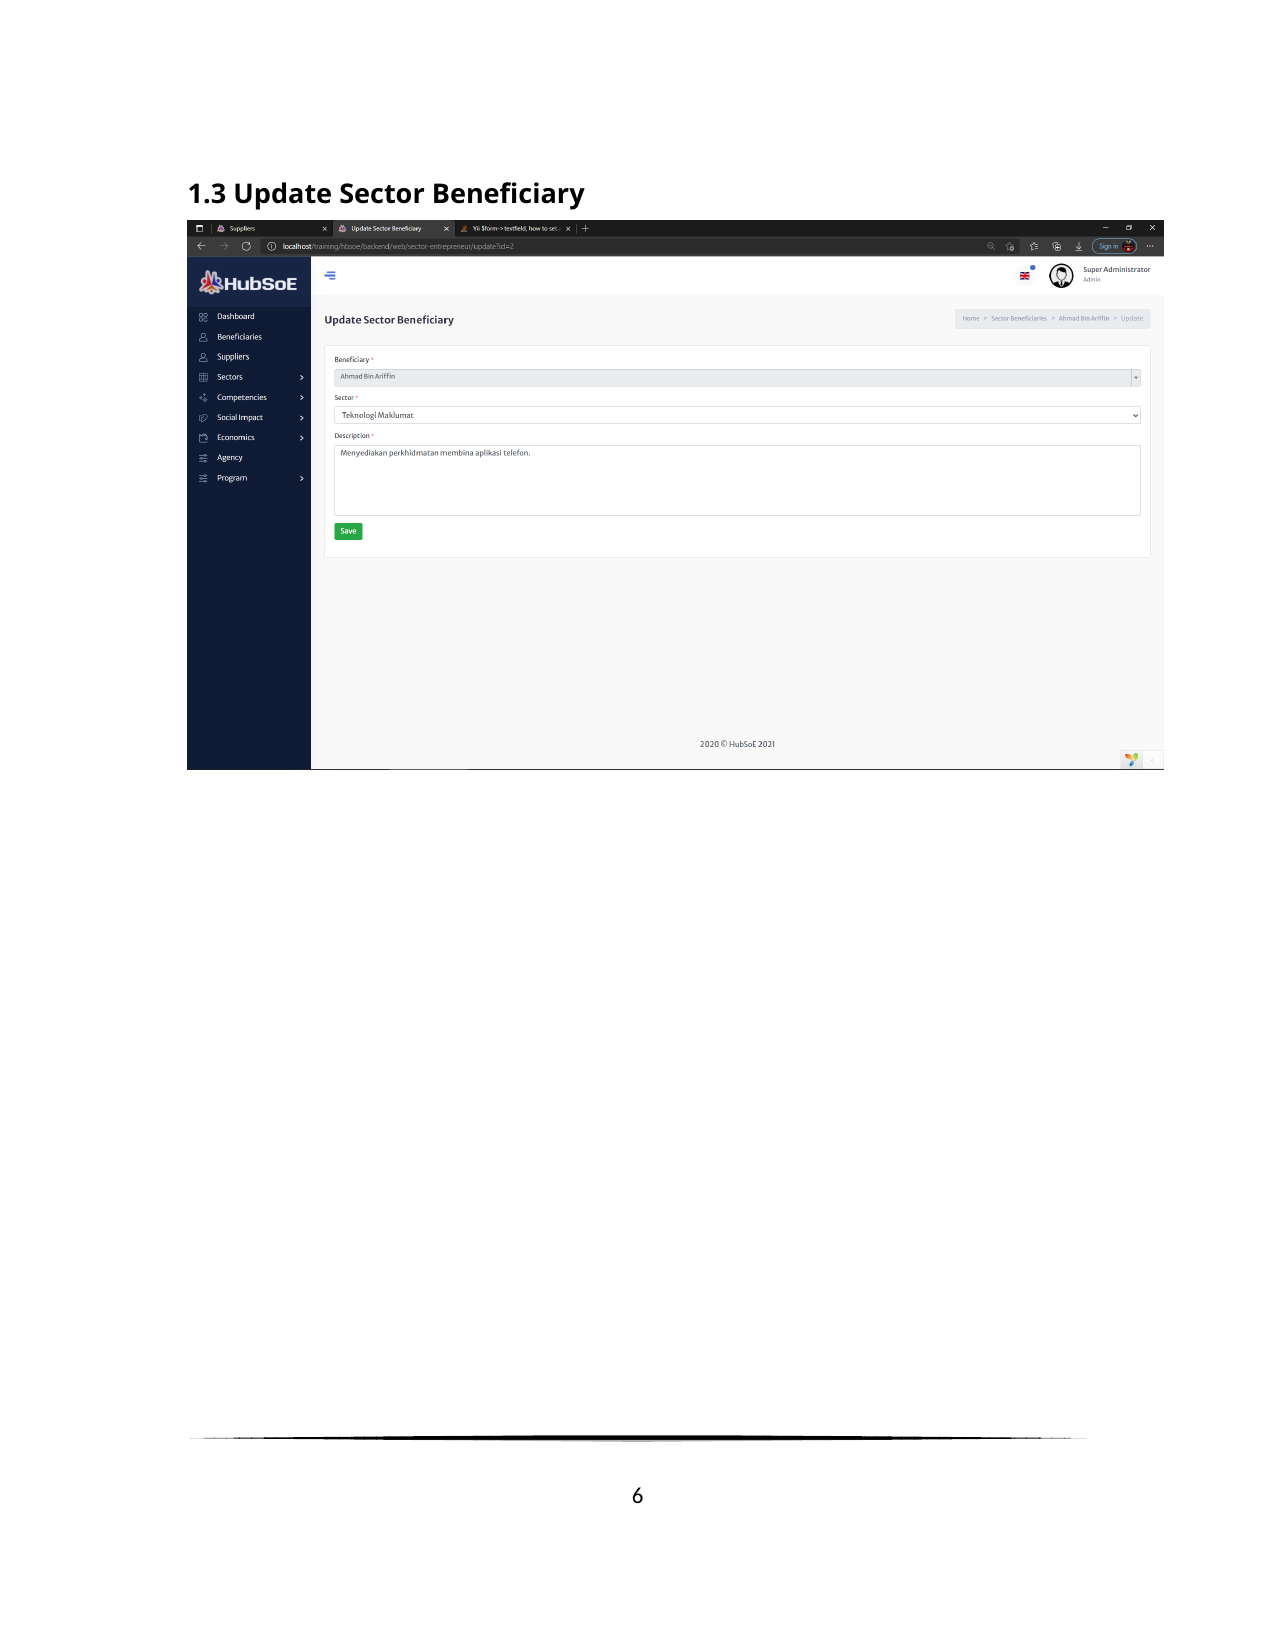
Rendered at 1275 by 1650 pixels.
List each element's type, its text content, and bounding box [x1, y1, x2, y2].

picture [187, 220, 1164, 770]
subtitle 1.3 Update Sector Beneficiary [150, 175, 1125, 212]
picture [189, 1434, 1087, 1442]
